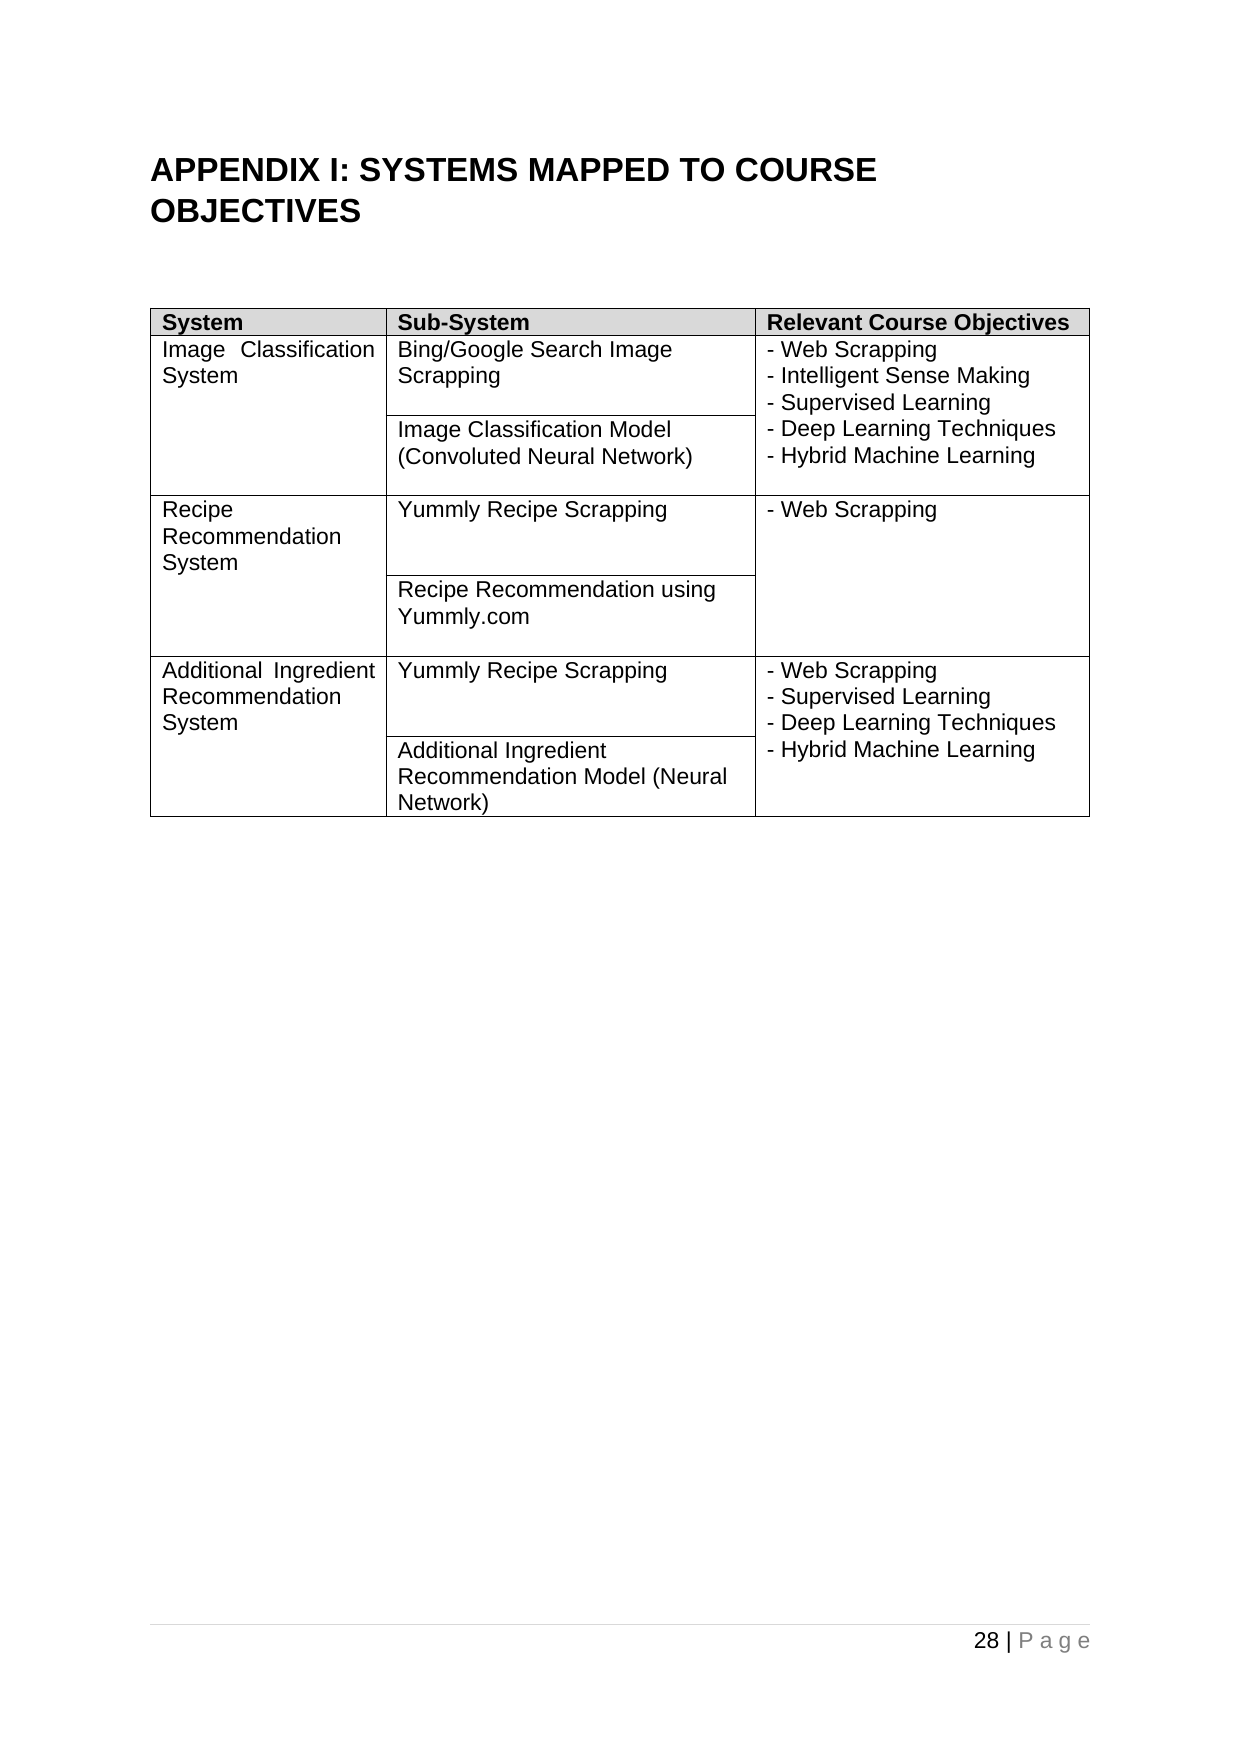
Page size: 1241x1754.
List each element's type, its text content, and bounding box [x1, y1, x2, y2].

text Appendix I: SYSTEMS mapped to course objectives [150, 150, 1090, 230]
table_cell - Web Scrapping [756, 496, 1089, 656]
table_cell Yummly Recipe Scrapping [387, 496, 755, 575]
table_cell - Web Scrapping - Intelligent Sense Making - Supervised Learning - Deep Learning Techniques - Hybrid Machine Learning [756, 336, 1089, 495]
table_cell - Web Scrapping - Supervised Learning - Deep Learning Techniques - Hybrid Machine Learning [756, 657, 1089, 816]
table_cell Bing/Google Search Image Scrapping [387, 336, 755, 415]
table_cell Image Classification Model (Convoluted Neural Network) [387, 416, 755, 495]
table_cell Image Classification System [151, 336, 386, 495]
table_cell Recipe Recommendation System [151, 496, 386, 656]
table_header System [151, 309, 386, 335]
table_cell Recipe Recommendation using Yummly.com [387, 576, 755, 656]
table_cell Additional Ingredient Recommendation Model (Neural Network) [387, 737, 755, 816]
table_header Relevant Course Objectives [756, 309, 1089, 335]
table_header Sub-System [387, 309, 755, 335]
table_cell Yummly Recipe Scrapping [387, 657, 755, 736]
table_cell Additional Ingredient Recommendation System [151, 657, 386, 816]
